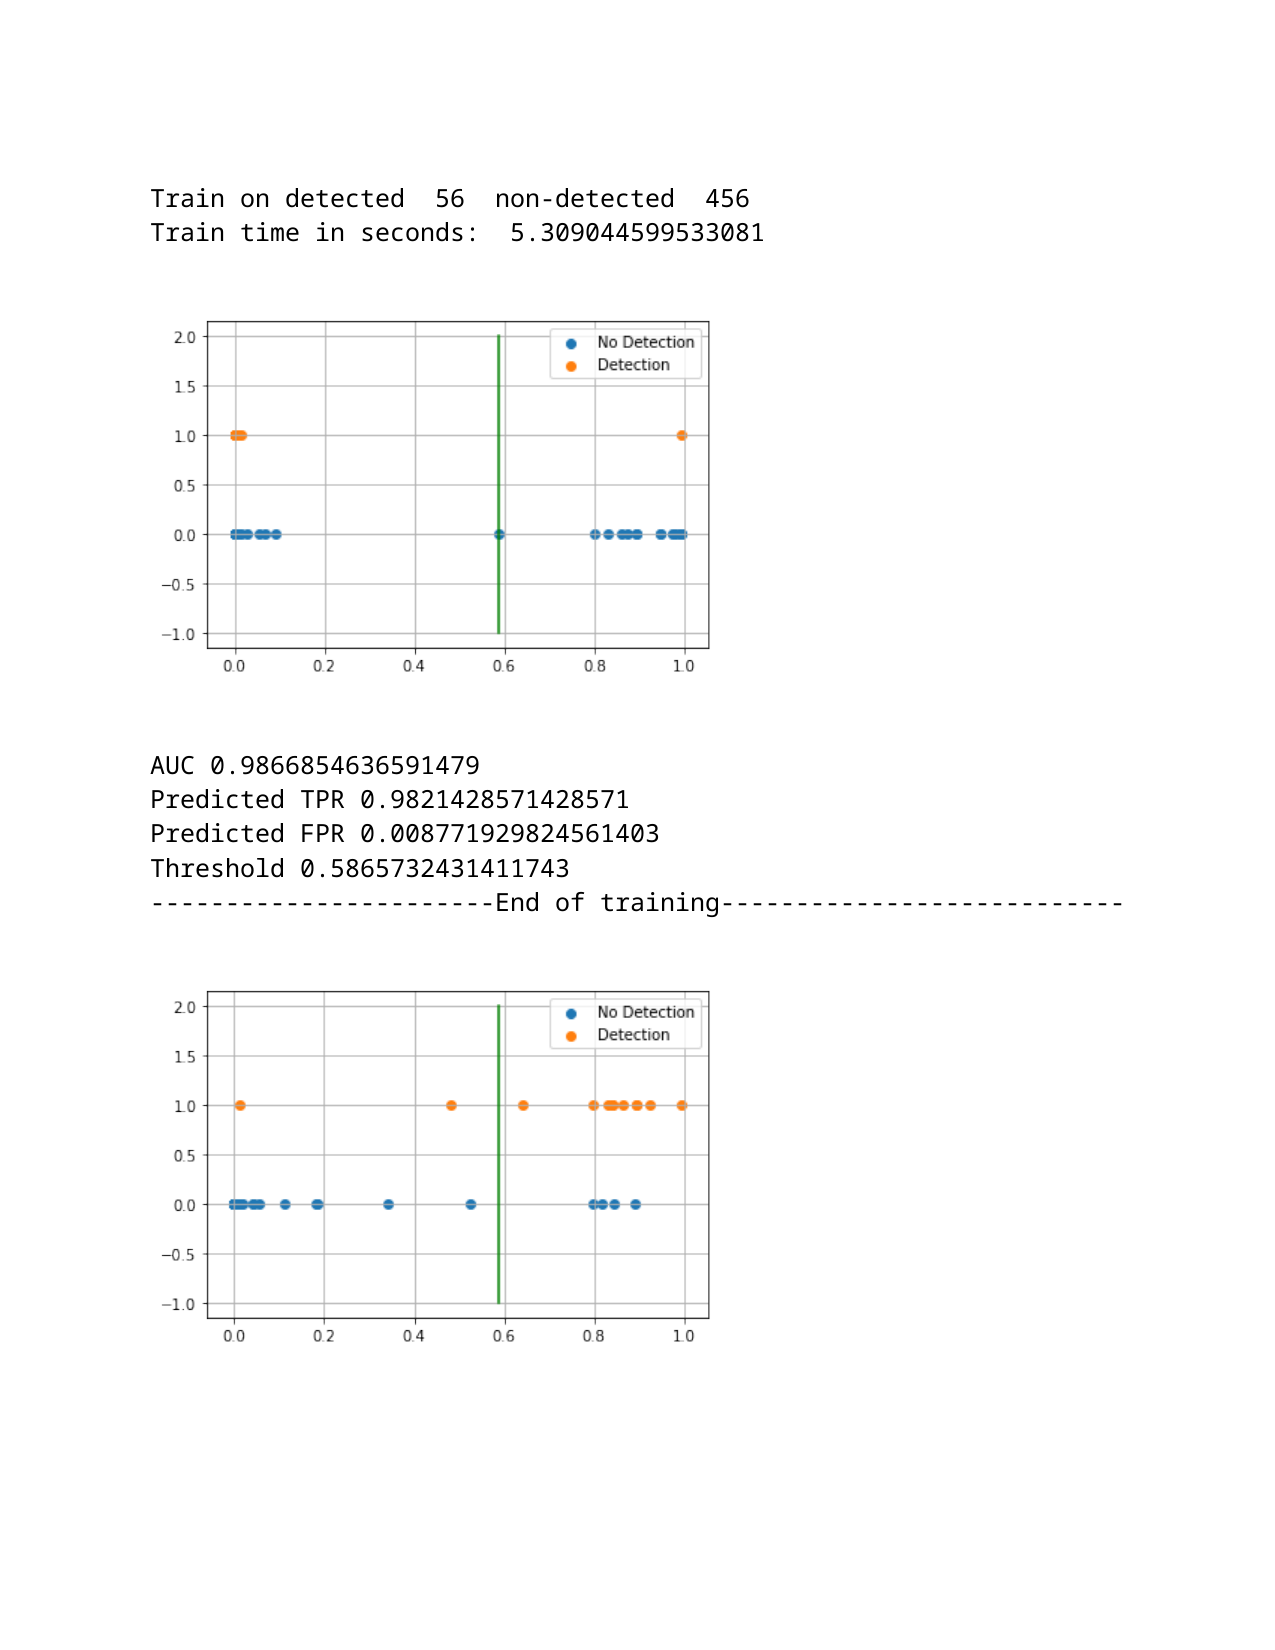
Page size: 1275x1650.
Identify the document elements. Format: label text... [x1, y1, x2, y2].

text Train on detected 56 non-detected 456 Train time in seconds: 5.309044599533081 [150, 180, 1125, 282]
picture [150, 312, 719, 684]
text AUC 0.9866854636591479 Predicted TPR 0.9821428571428571 Predicted FPR 0.008771929824561403 Threshold 0.5865732431411743 -----------------------End of training--------------------------- [150, 748, 1125, 952]
picture [150, 982, 719, 1354]
